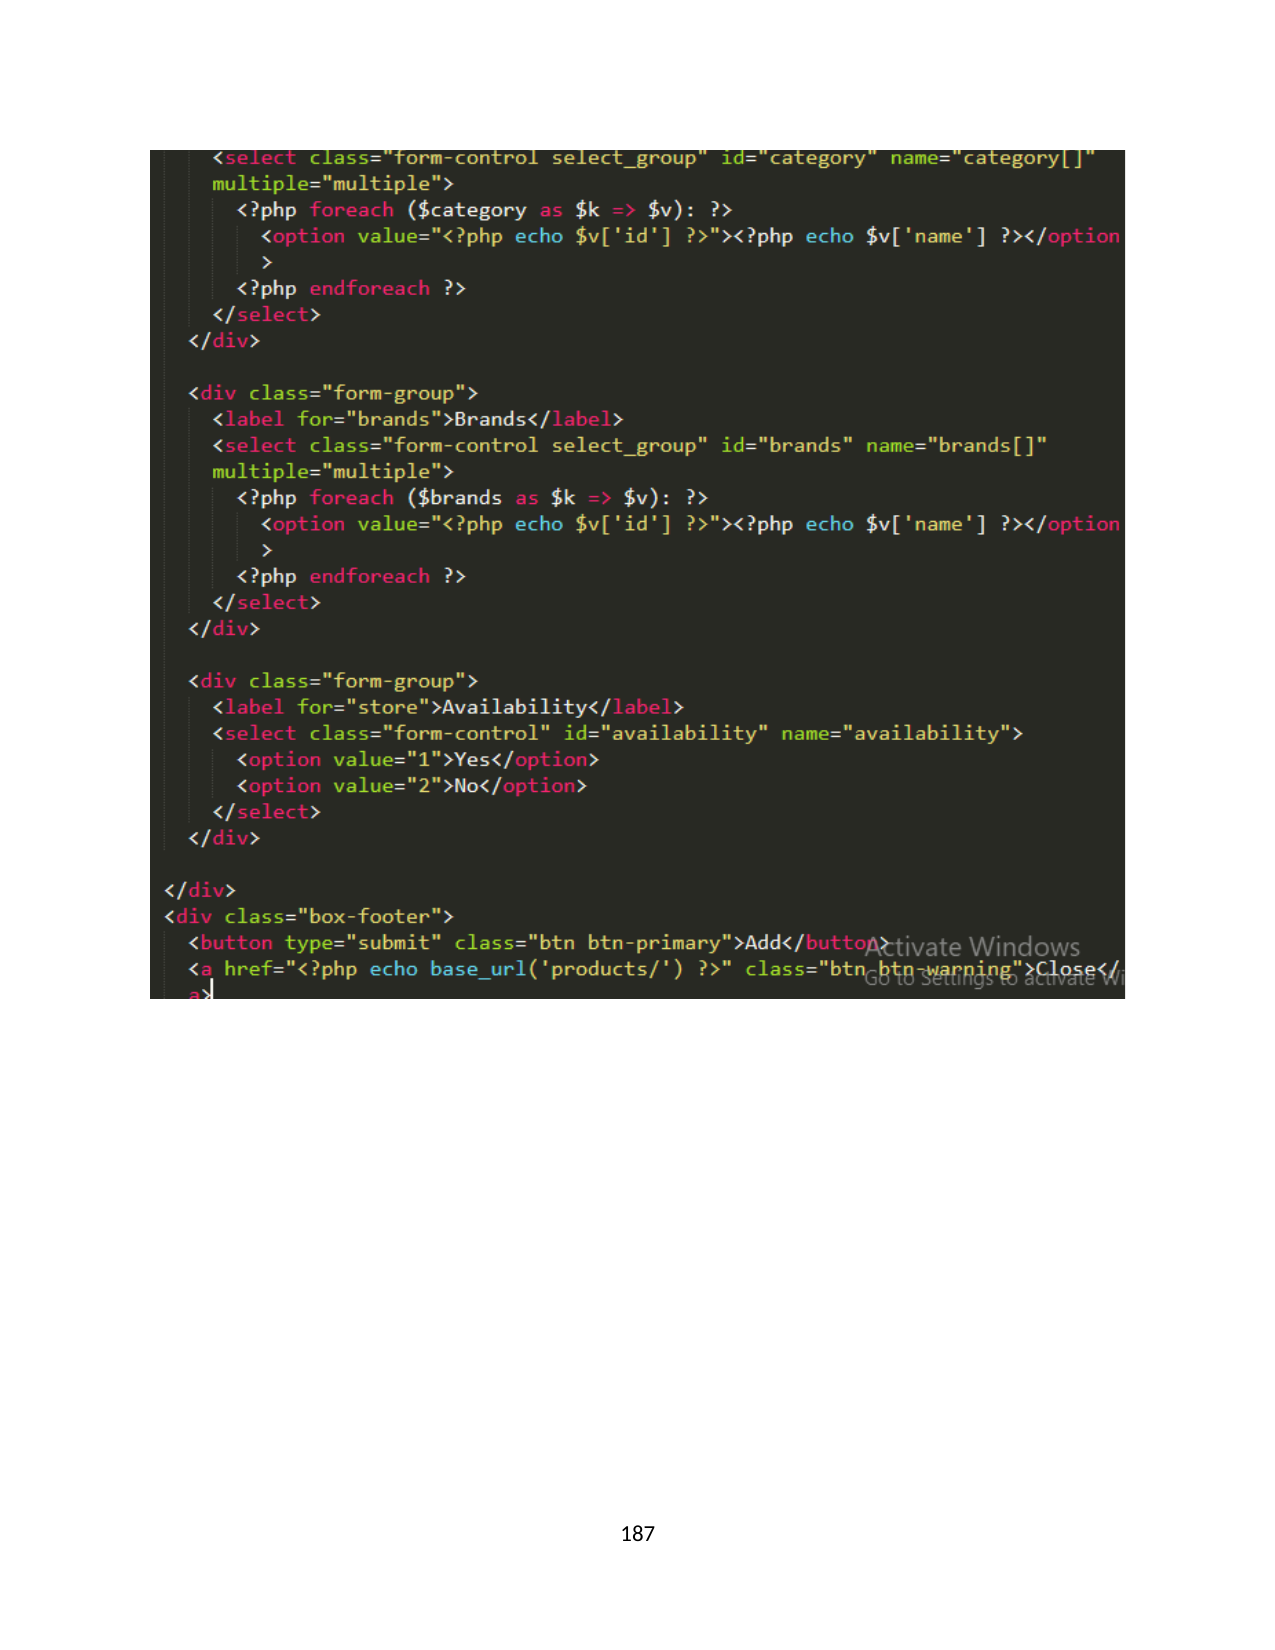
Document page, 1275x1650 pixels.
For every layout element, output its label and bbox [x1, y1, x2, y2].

picture [150, 150, 1125, 999]
